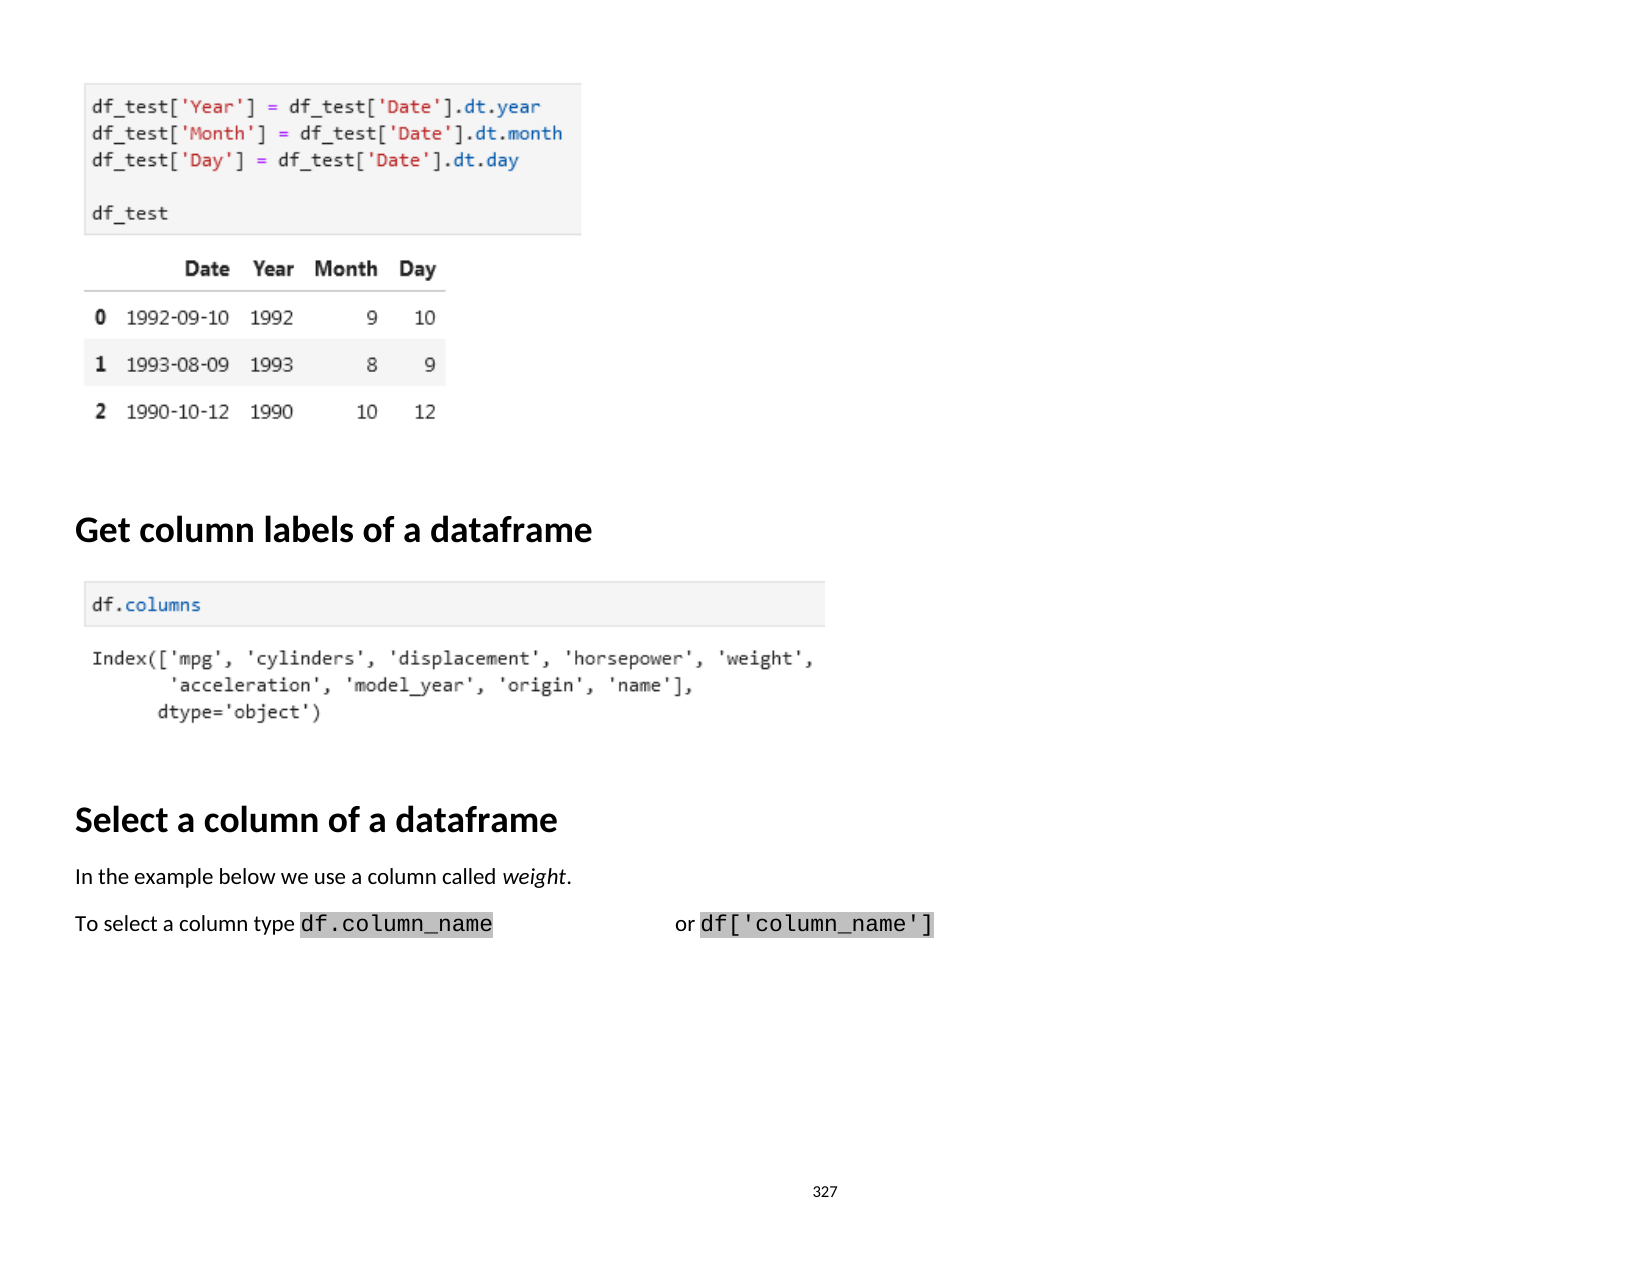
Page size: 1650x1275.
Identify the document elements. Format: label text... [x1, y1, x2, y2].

picture [75, 572, 826, 731]
text To select a column type df.column_name or df['column_name'] [75, 909, 1575, 938]
text Get column labels of a dataframe [75, 506, 1575, 552]
text In the example below we use a column called weight. [75, 862, 1575, 890]
picture [75, 75, 582, 441]
text Select a column of a dataframe [75, 796, 1575, 842]
